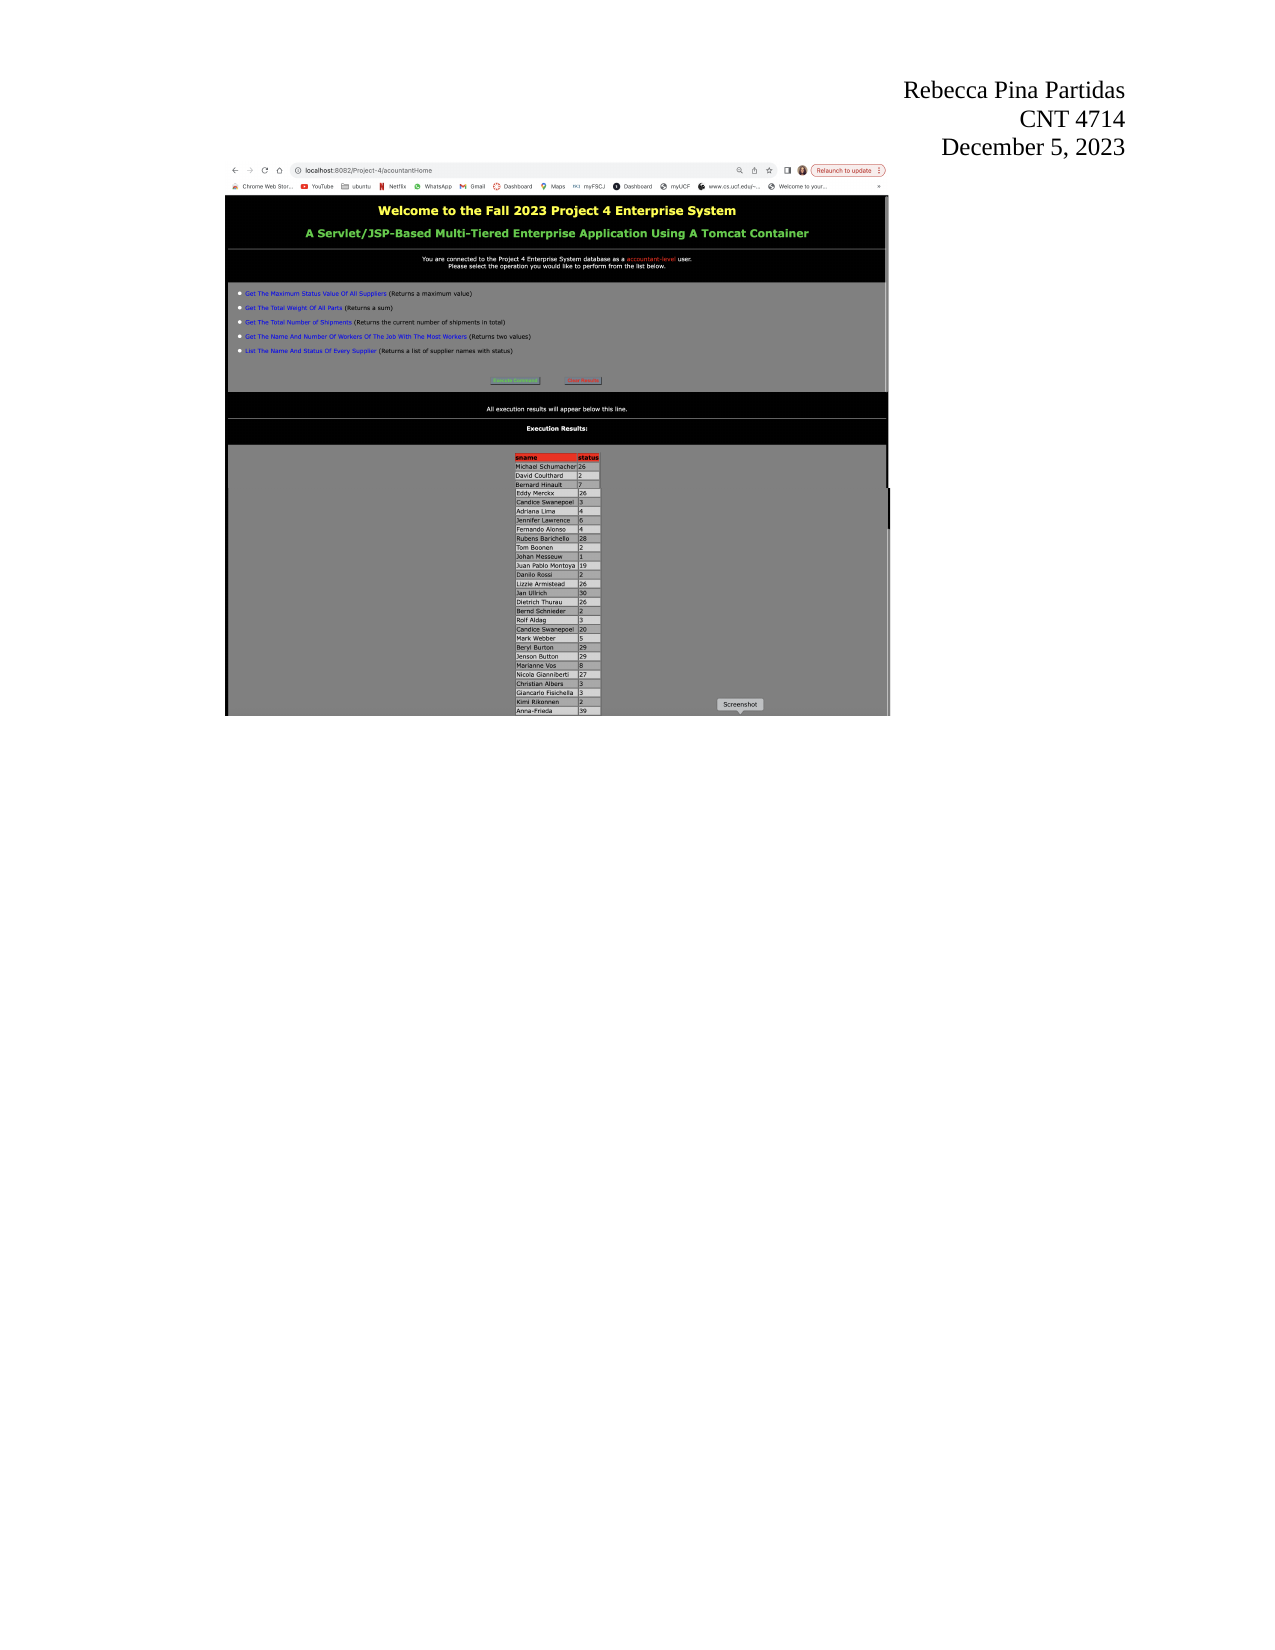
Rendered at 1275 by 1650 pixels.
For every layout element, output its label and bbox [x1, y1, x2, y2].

picture [225, 161, 891, 716]
